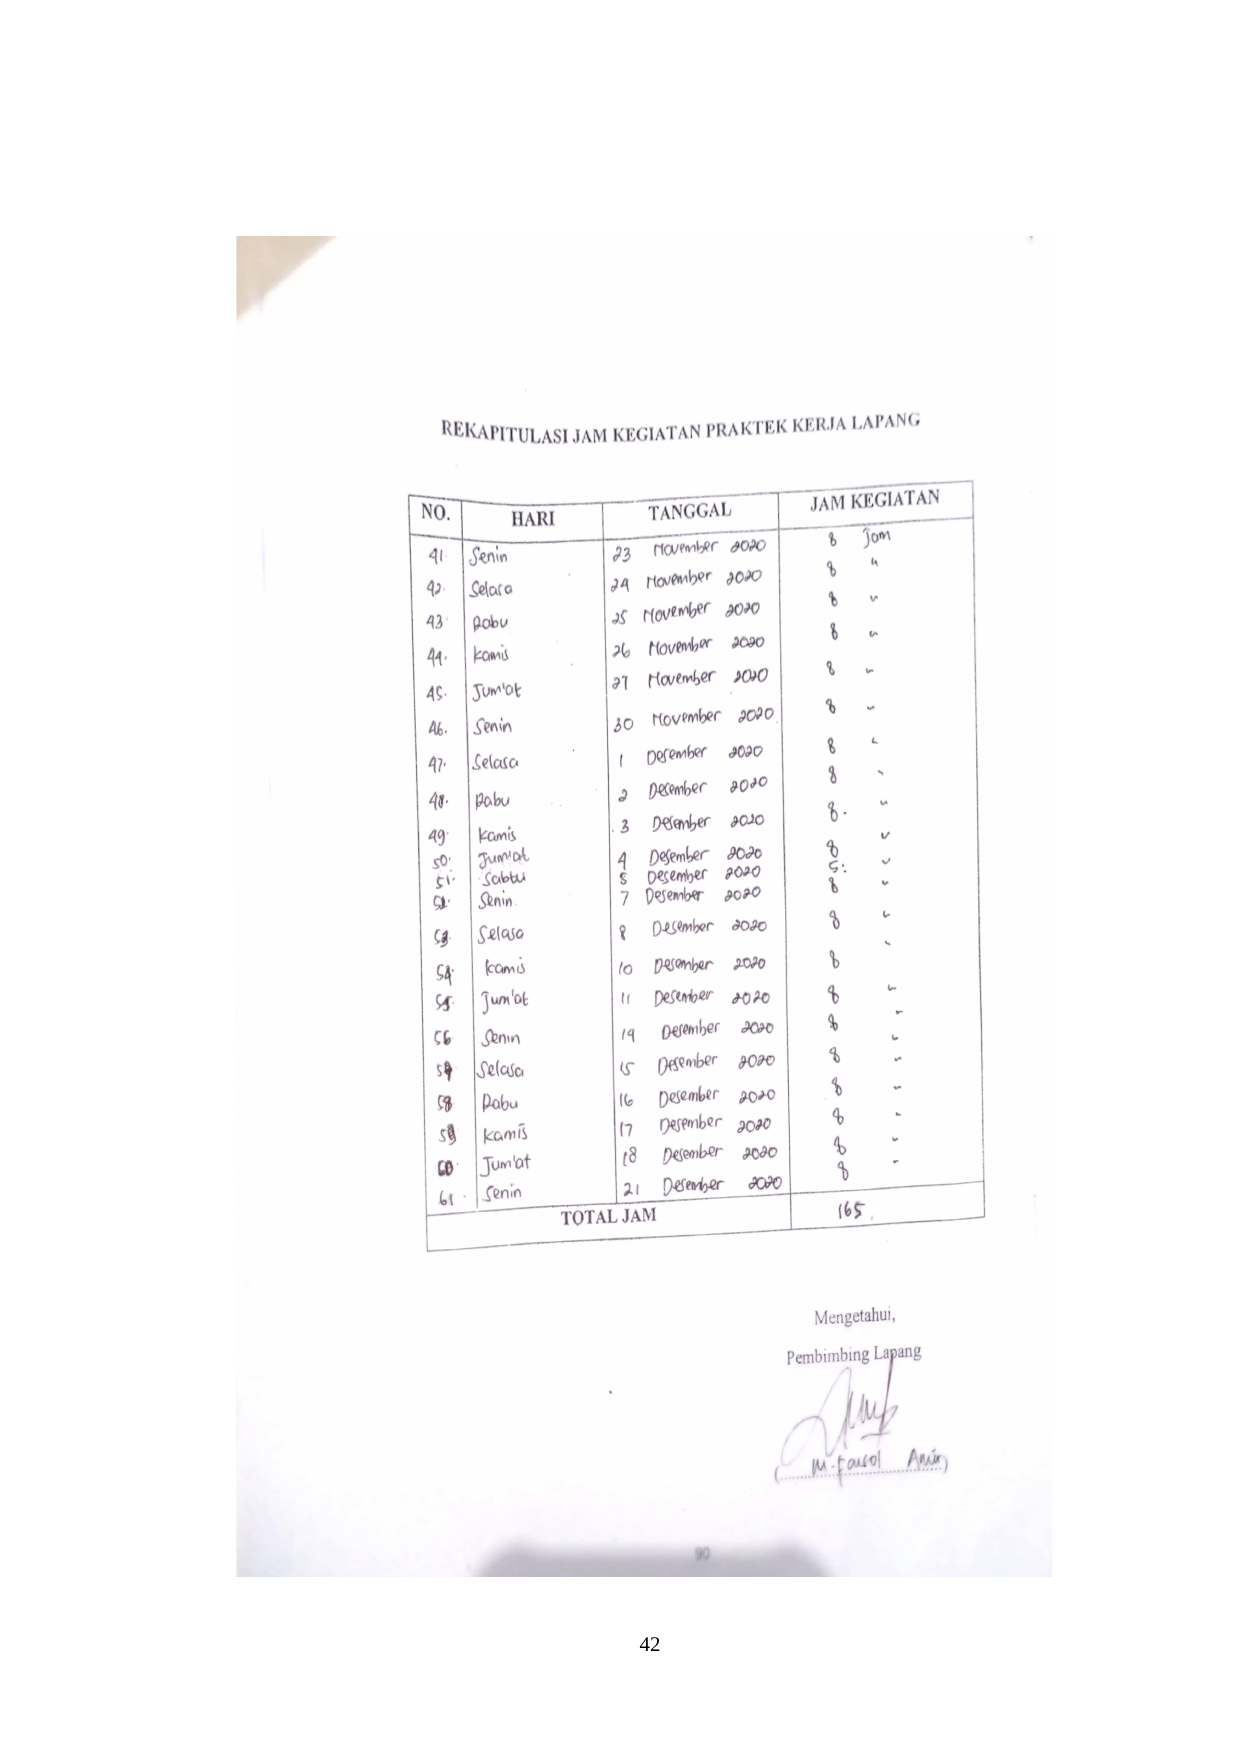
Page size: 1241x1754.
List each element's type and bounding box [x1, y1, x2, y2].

picture [236, 236, 1053, 1577]
